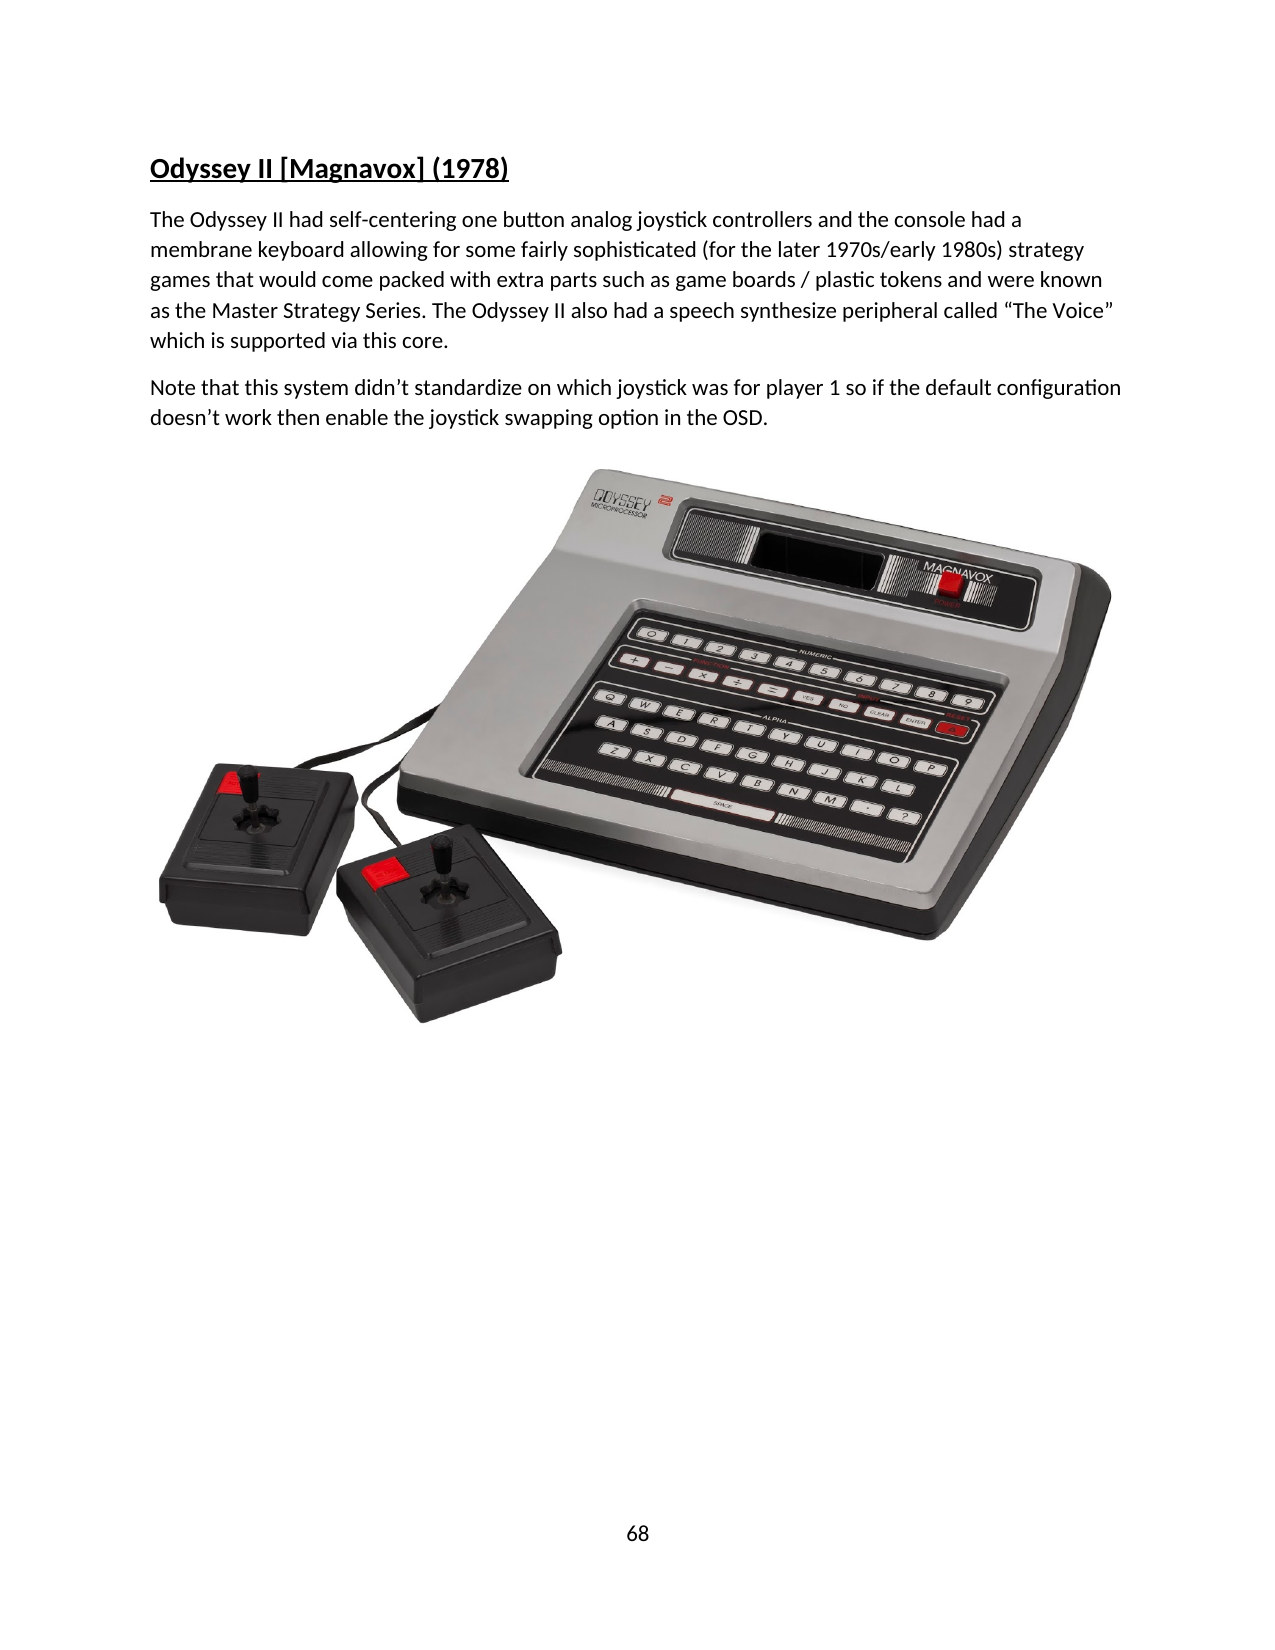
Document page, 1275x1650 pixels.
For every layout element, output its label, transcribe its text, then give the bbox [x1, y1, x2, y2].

text The Odyssey II had self-centering one button analog joystick controllers and the console had a membrane keyboard allowing for some fairly sophisticated (for the later 1970s/early 1980s) strategy games that would come packed with extra parts such as game boards / plastic tokens and were known as the Master Strategy Series. The Odyssey II also had a speech synthesize peripheral called “The Voice” which is supported via this core. [150, 205, 1125, 354]
picture [150, 450, 1125, 1035]
text Note that this system didn’t standardize on which joystick was for player 1 so if the default configuration doesn’t work then enable the joystick swapping option in the OSD. [150, 373, 1125, 431]
text Odyssey II [Magnavox] (1978) [150, 150, 1125, 186]
